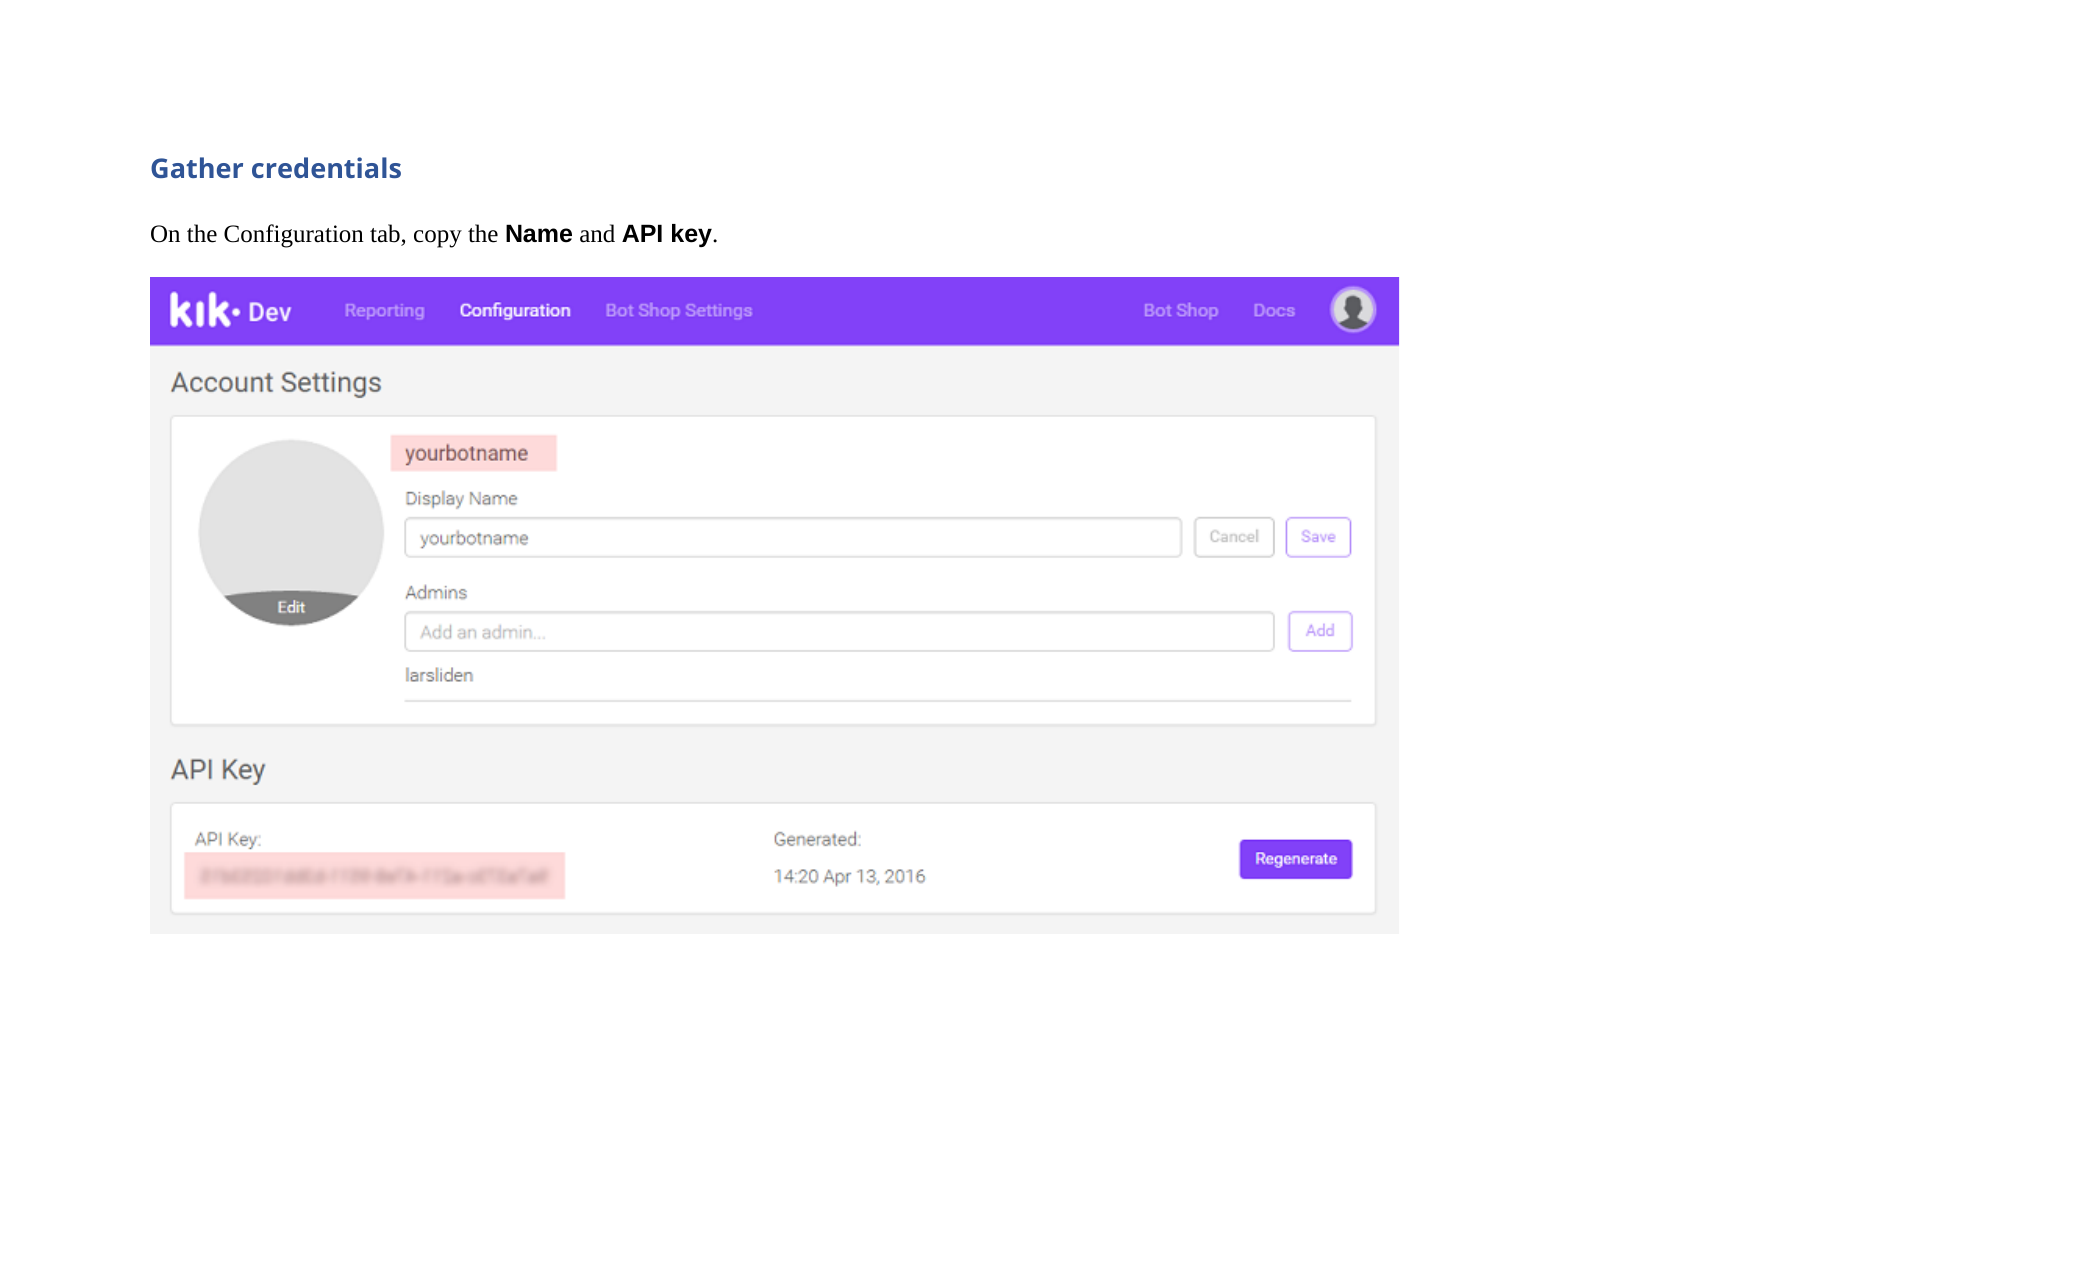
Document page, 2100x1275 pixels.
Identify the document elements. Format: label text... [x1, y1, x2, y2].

picture [150, 277, 1400, 934]
text On the Configuration tab, copy the Name and API key. [150, 219, 1950, 248]
subtitle Gather credentials [150, 150, 1950, 187]
